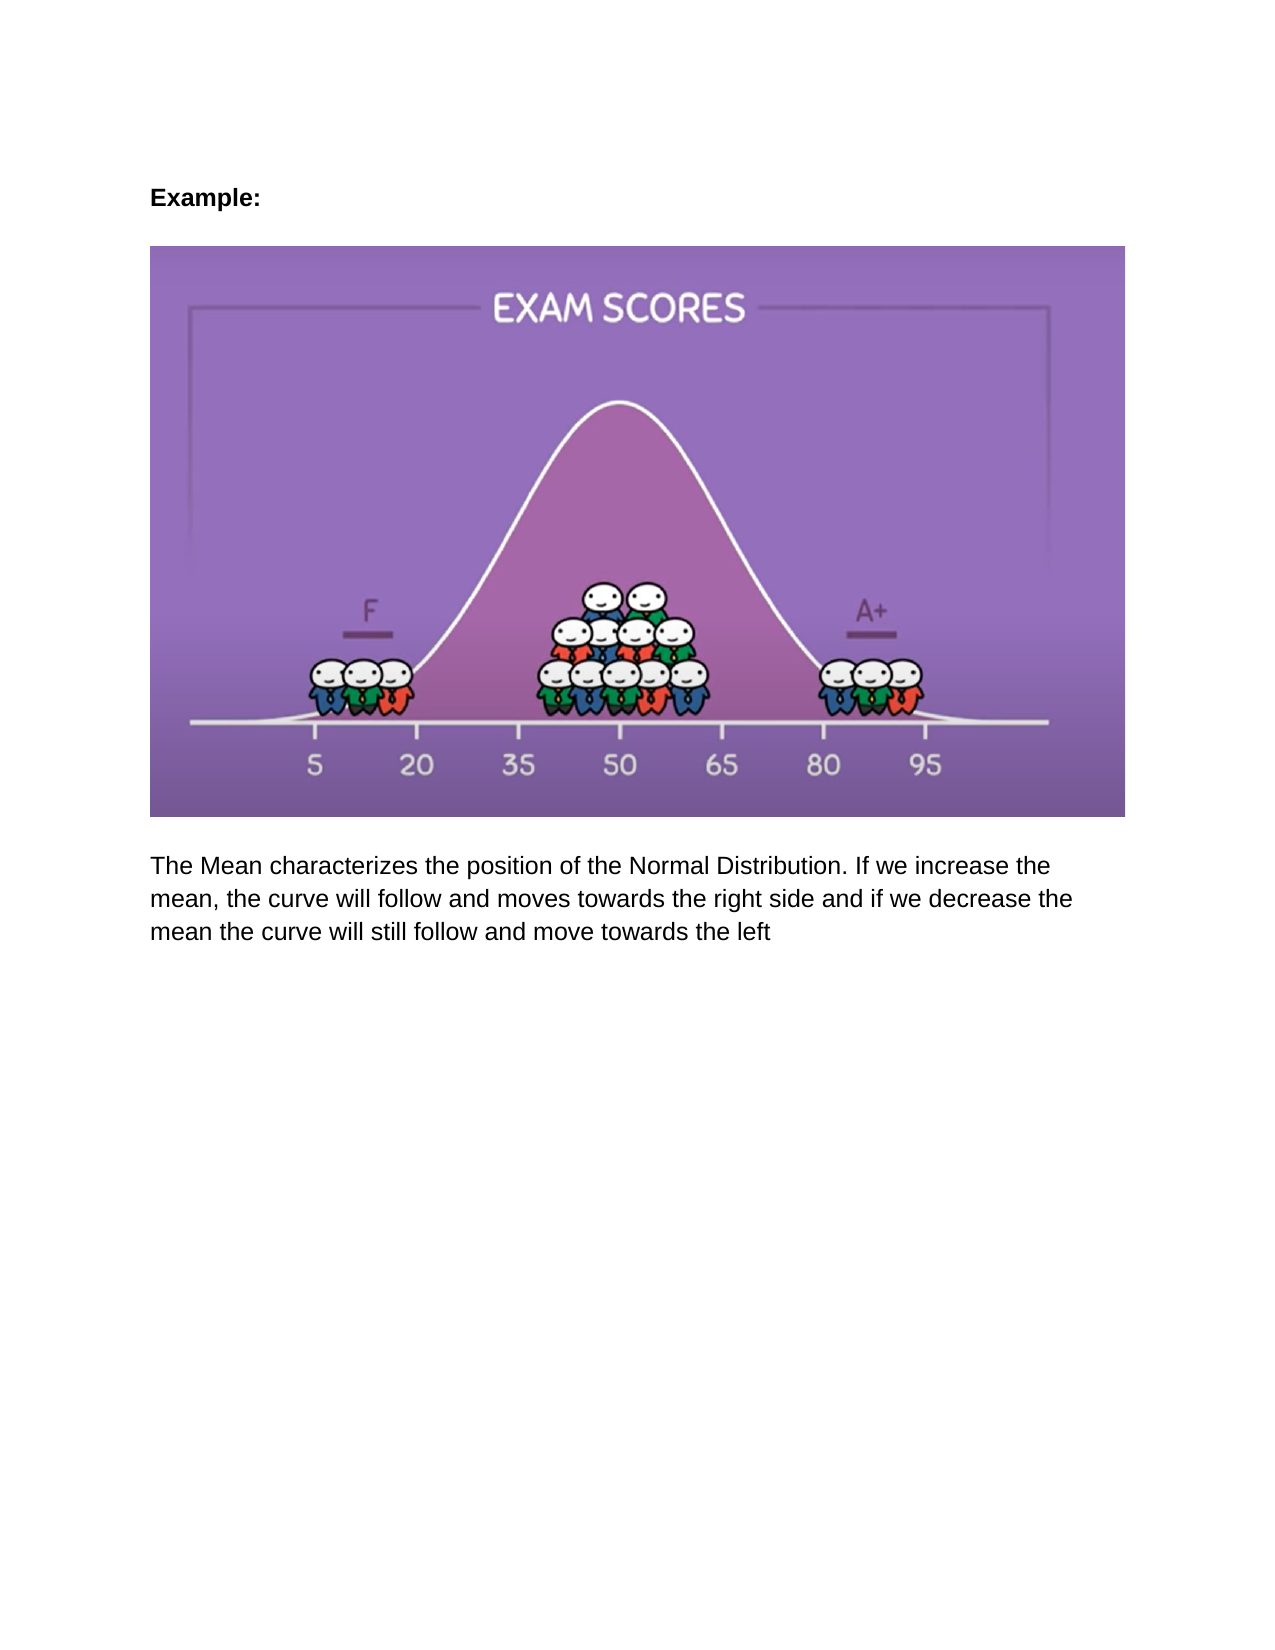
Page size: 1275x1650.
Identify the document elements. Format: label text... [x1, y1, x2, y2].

picture [150, 246, 1125, 817]
text Example: [150, 183, 1125, 212]
text The Mean characterizes the position of the Normal Distribution. If we increase the mean, the curve will follow and moves towards the right side and if we decrease the mean the curve will still follow and move towards the left [150, 851, 1125, 946]
